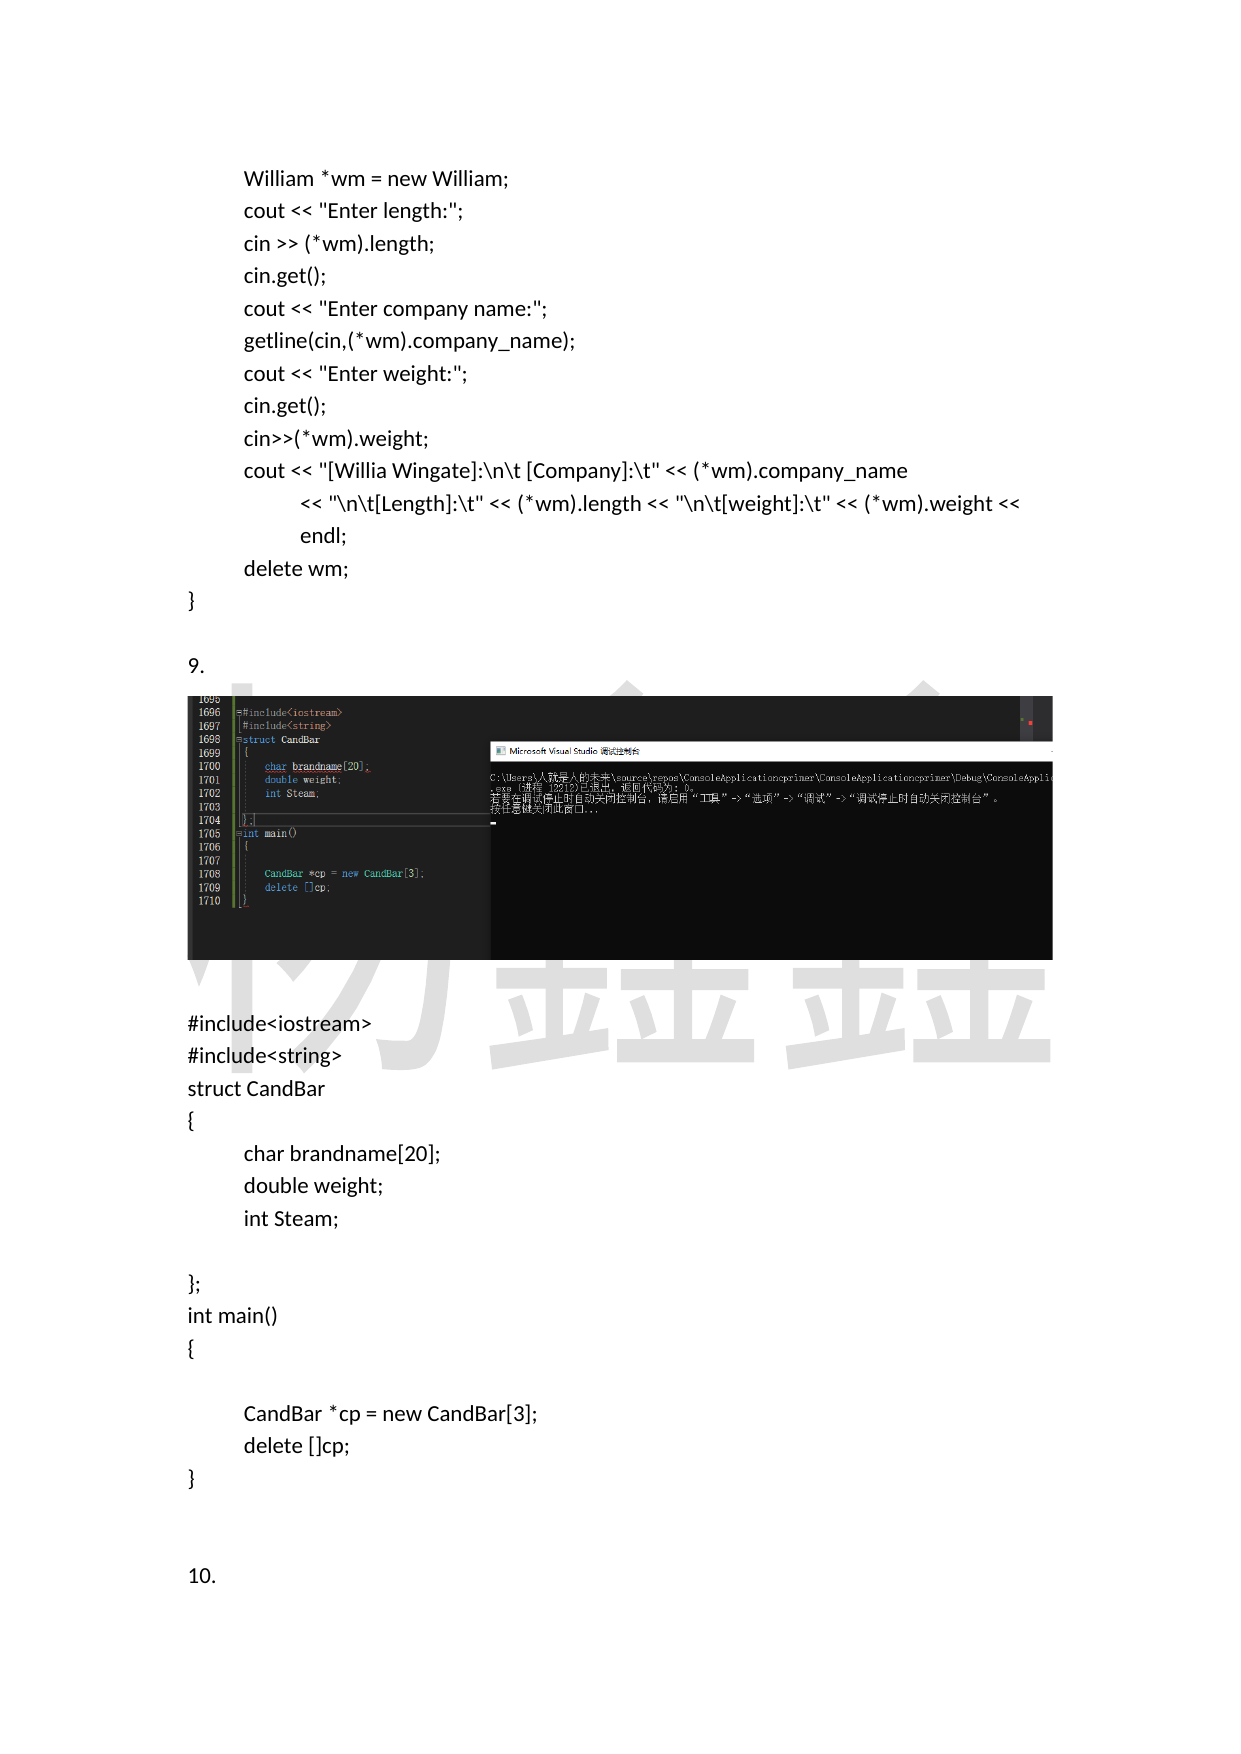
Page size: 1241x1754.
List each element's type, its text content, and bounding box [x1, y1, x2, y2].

text }; [187, 1267, 1053, 1299]
text 10. [187, 1559, 1053, 1592]
text 9. [187, 649, 1053, 682]
text cout << "[Willia Wingate]:\n\t [Company]:\t" << (*wm).company_name [244, 454, 1053, 487]
text #include<iostream> [187, 1007, 1053, 1039]
text int main() [187, 1299, 1053, 1332]
text double weight; [244, 1169, 1053, 1202]
text int Steam; [244, 1202, 1053, 1234]
text #include<string> [187, 1039, 1053, 1072]
text William *wm = new William; [244, 162, 1053, 194]
text CandBar *cp = new CandBar[3]; [244, 1397, 1053, 1429]
text << "\n\t[Length]:\t" << (*wm).length << "\n\t[weight]:\t" << (*wm).weight << endl; [300, 487, 1053, 552]
text { [187, 1332, 1053, 1364]
text cin.get(); [244, 389, 1053, 422]
text getline(cin,(*wm).company_name); [244, 324, 1053, 357]
text } [187, 584, 1053, 617]
text cin >> (*wm).length; [244, 227, 1053, 259]
text cout << "Enter length:"; [244, 194, 1053, 227]
text cout << "Enter weight:"; [244, 357, 1053, 389]
text { [187, 1104, 1053, 1137]
text struct CandBar [187, 1072, 1053, 1104]
text delete []cp; [244, 1429, 1053, 1462]
text cin>>(*wm).weight; [244, 422, 1053, 454]
text } [187, 1462, 1053, 1494]
text cout << "Enter company name:"; [244, 292, 1053, 324]
picture [187, 696, 1053, 960]
text delete wm; [244, 552, 1053, 584]
text char brandname[20]; [244, 1137, 1053, 1169]
text cin.get(); [244, 259, 1053, 292]
